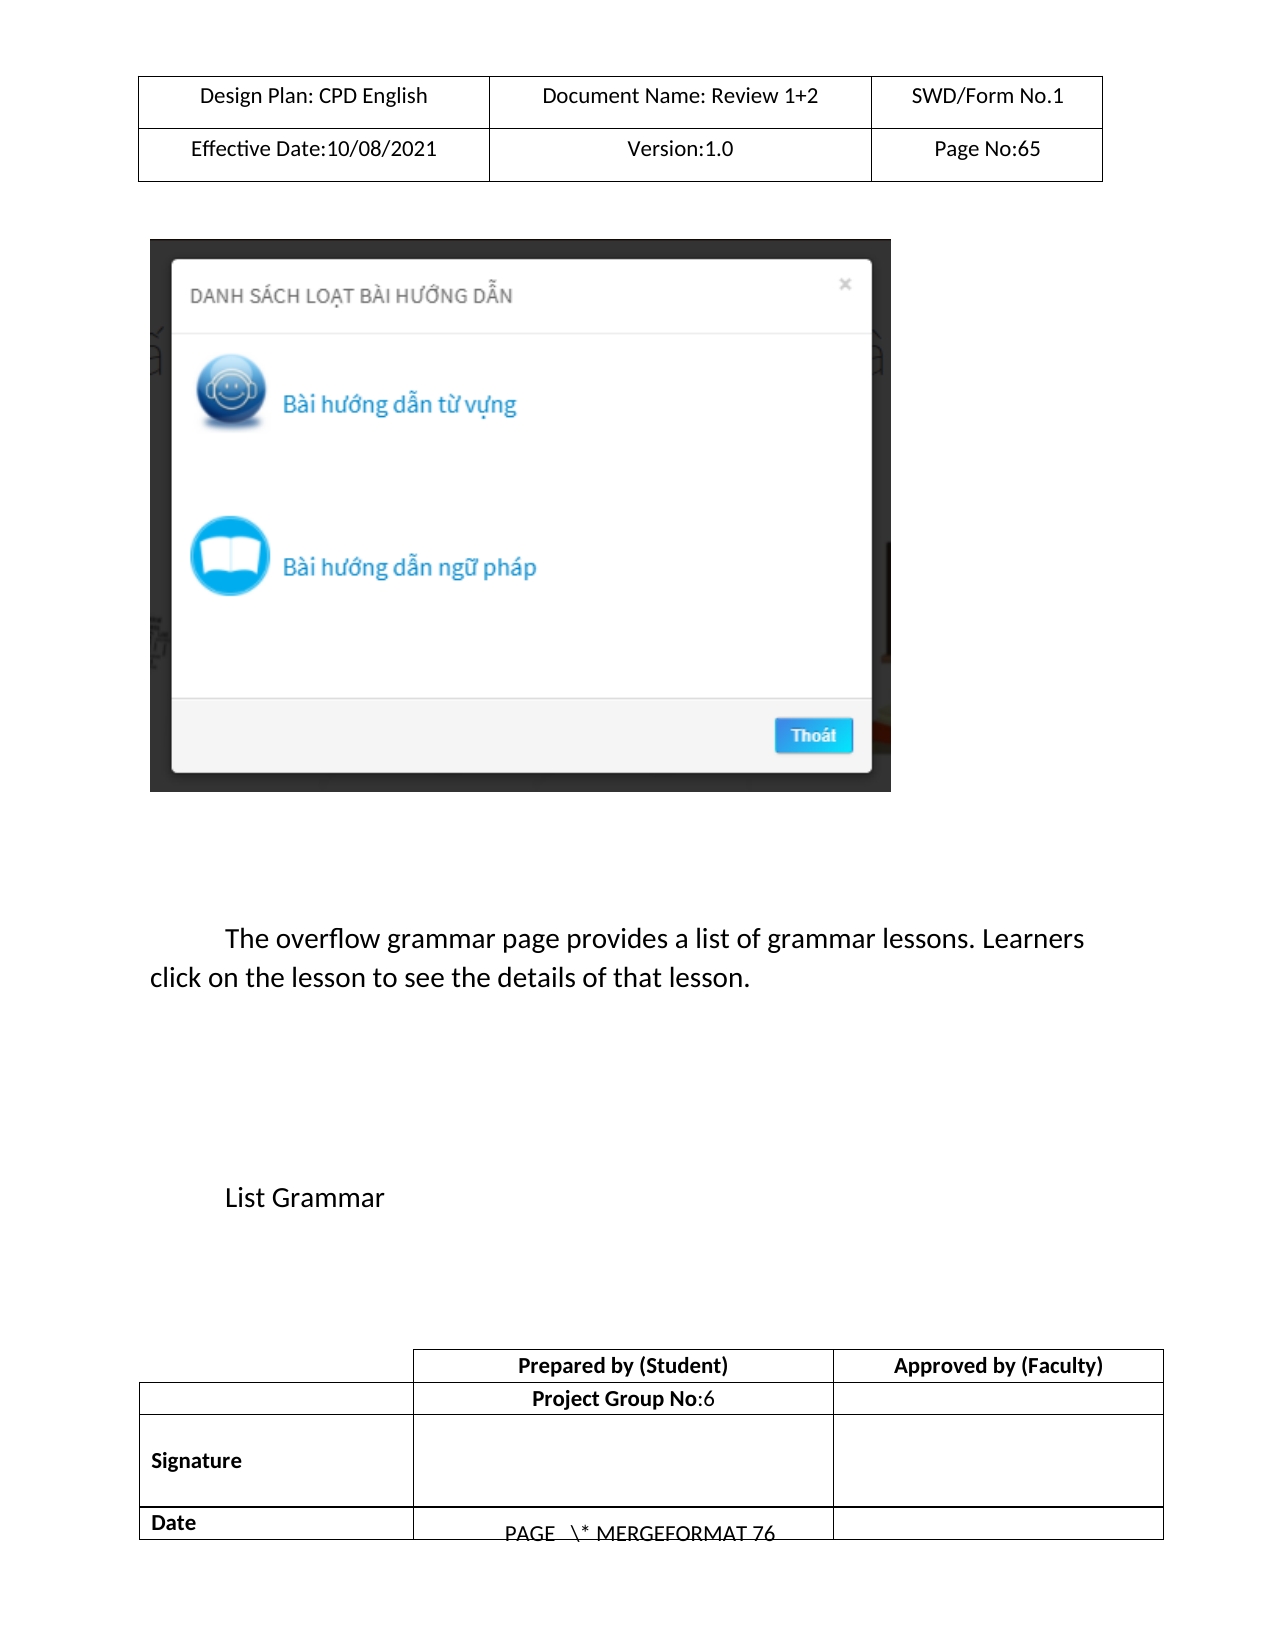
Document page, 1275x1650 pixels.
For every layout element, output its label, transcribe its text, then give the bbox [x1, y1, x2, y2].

text The overflow grammar page provides a list of grammar lessons. Learners click on the lesson to see the details of that lesson. [150, 921, 1125, 994]
text List Grammar [150, 1179, 1125, 1215]
picture [150, 239, 891, 792]
